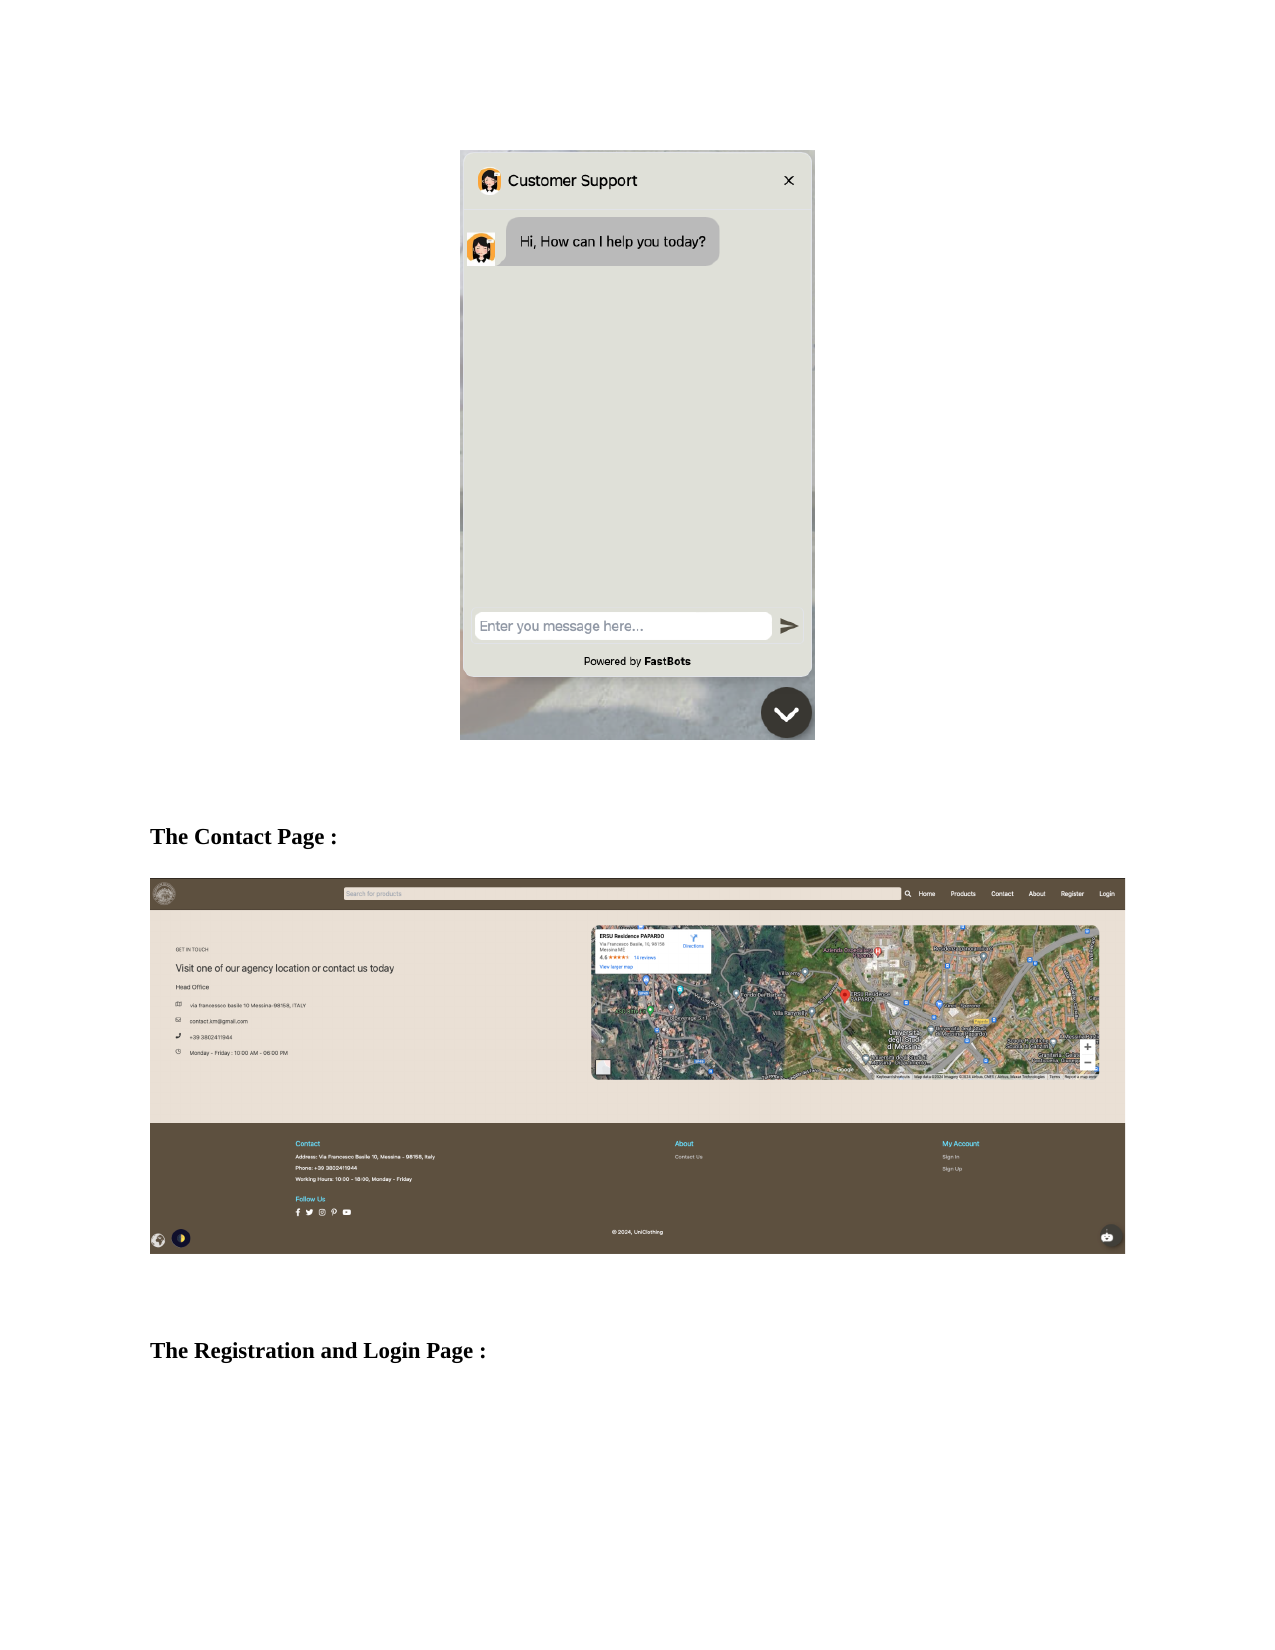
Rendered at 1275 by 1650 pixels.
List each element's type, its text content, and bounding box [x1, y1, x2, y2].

text The Registration and Login Page : [150, 1337, 1125, 1364]
picture [460, 150, 815, 740]
text The Contact Page : [150, 823, 1125, 849]
picture [150, 878, 1125, 1254]
